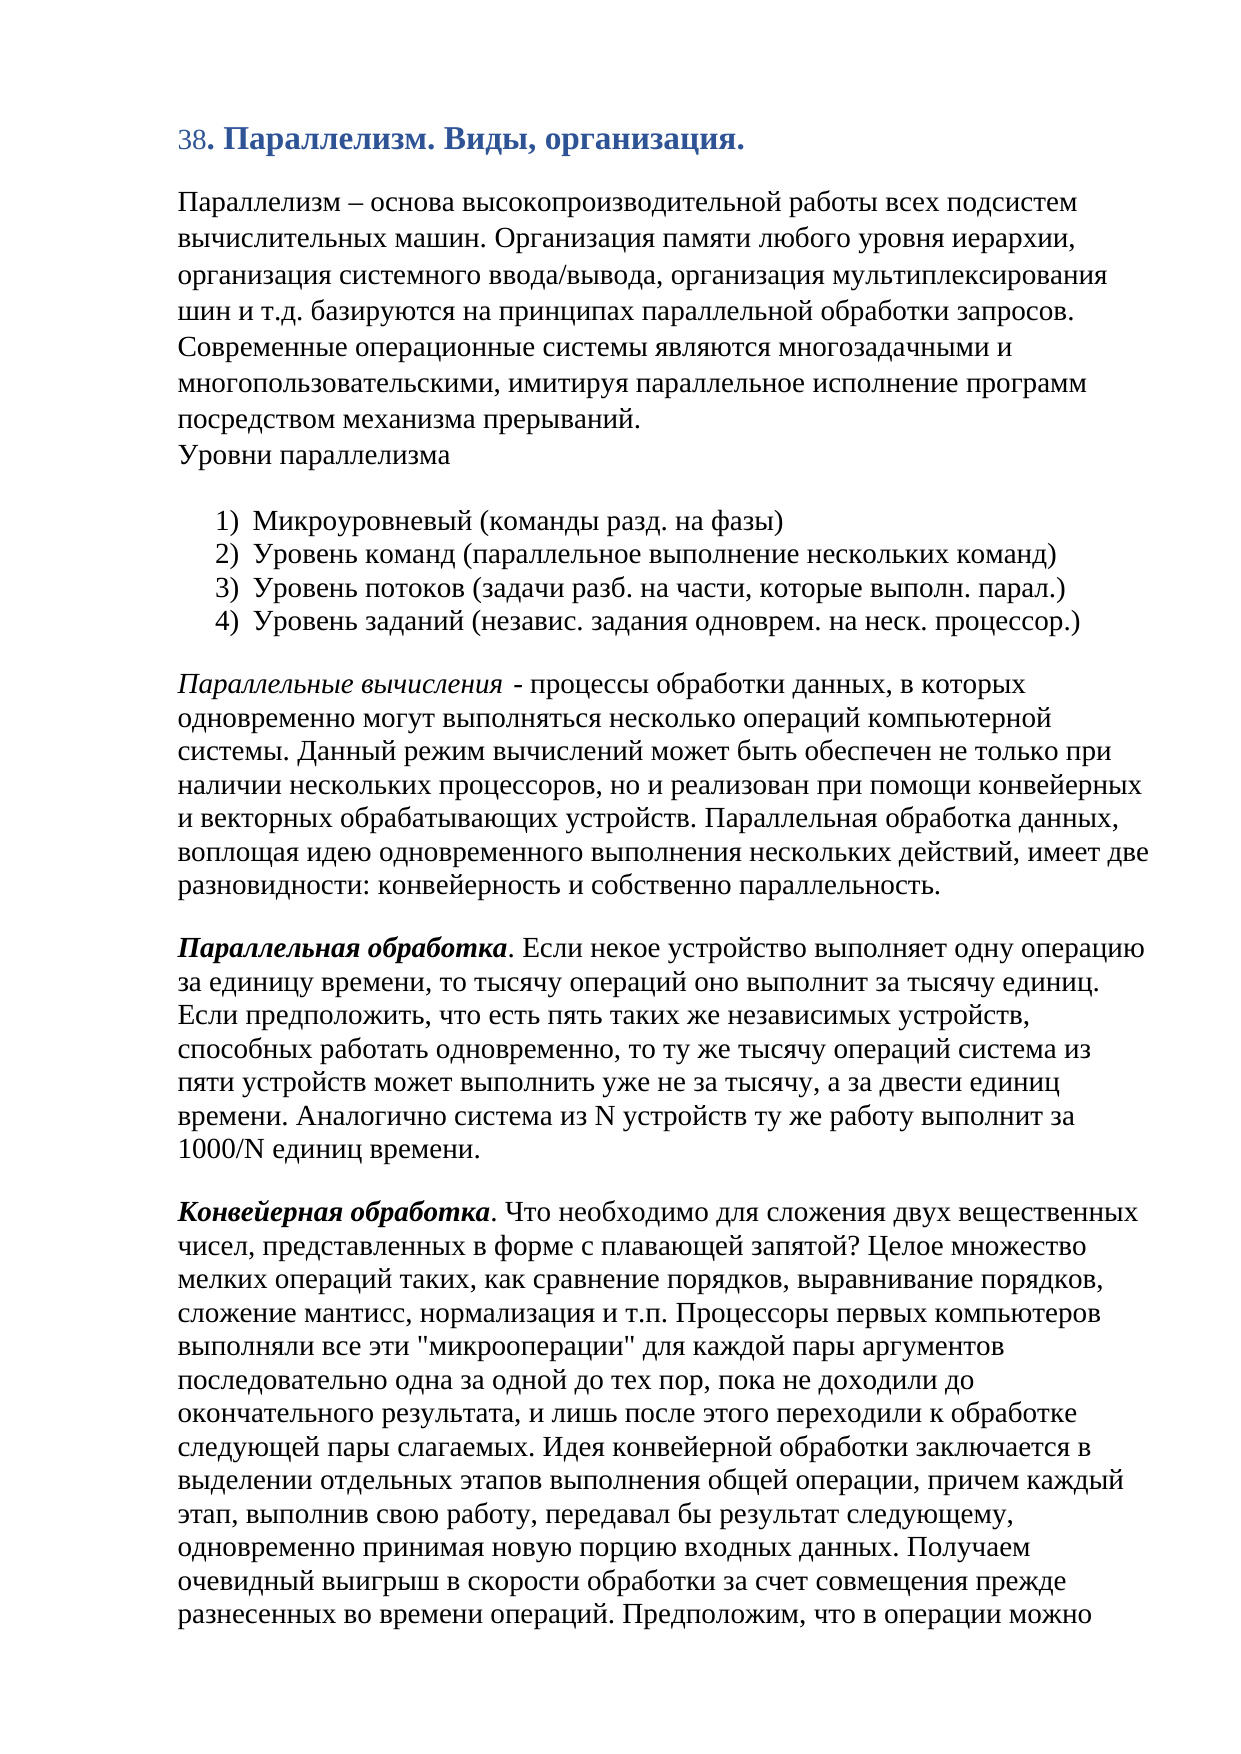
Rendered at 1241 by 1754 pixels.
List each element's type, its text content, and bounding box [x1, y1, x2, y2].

list Уровень команд (параллельное выполнение нескольких команд) [215, 566, 1152, 599]
subtitle Параллелизм – основа высокопроизводительной работы всех подсистем вычислительных машин. Организация памяти любого уровня иерархии, организация системного ввода/вывода, организация мультиплексирования шин и т.д. базируются на принципах параллельной обработки запросов. Современные операционные системы являются многозадачными и многопользовательскими, имитируя параллельное исполнение программ посредством механизма прерываний. [177, 184, 1152, 435]
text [177, 1282, 1152, 1617]
list Уровень потоков (задачи разб. на части, которые выполн. парал.) [215, 628, 1152, 662]
list Уровень заданий (независ. задания одноврем. на неск. процессор.) [215, 691, 1152, 724]
text Параллельные вычисления - процессы обработки данных, в которых одновременно могут выполняться несколько операций компьютерной системы. Данный режим вычислений может быть обеспечен не только при наличии нескольких процессоров, но и реализован при помощи конвейерных и векторных обрабатывающих устройств. Параллельная обработка данных, воплощая идею одновременного выполнения нескольких действий, имеет две разновидности: конвейерность и собственно параллельность. [177, 754, 1152, 988]
subtitle 38. Параллелизм. Виды, организация. [177, 118, 1152, 156]
text Уровни параллелизма [177, 437, 1152, 471]
list Микроуровневый (команды разд. на фазы) [215, 503, 1152, 536]
text Параллельная обработка. Если некое устройство выполняет одну операцию за единицу времени, то тысячу операций оно выполнит за тысячу единиц. Если предположить, что есть пять таких же независимых устройств, способных работать одновременно, то ту же тысячу операций система из пяти устройств может выполнить уже не за тысячу, а за двести единиц времени. Аналогично система из N устройств ту же работу выполнит за 1000/N единиц времени. [177, 1018, 1152, 1252]
